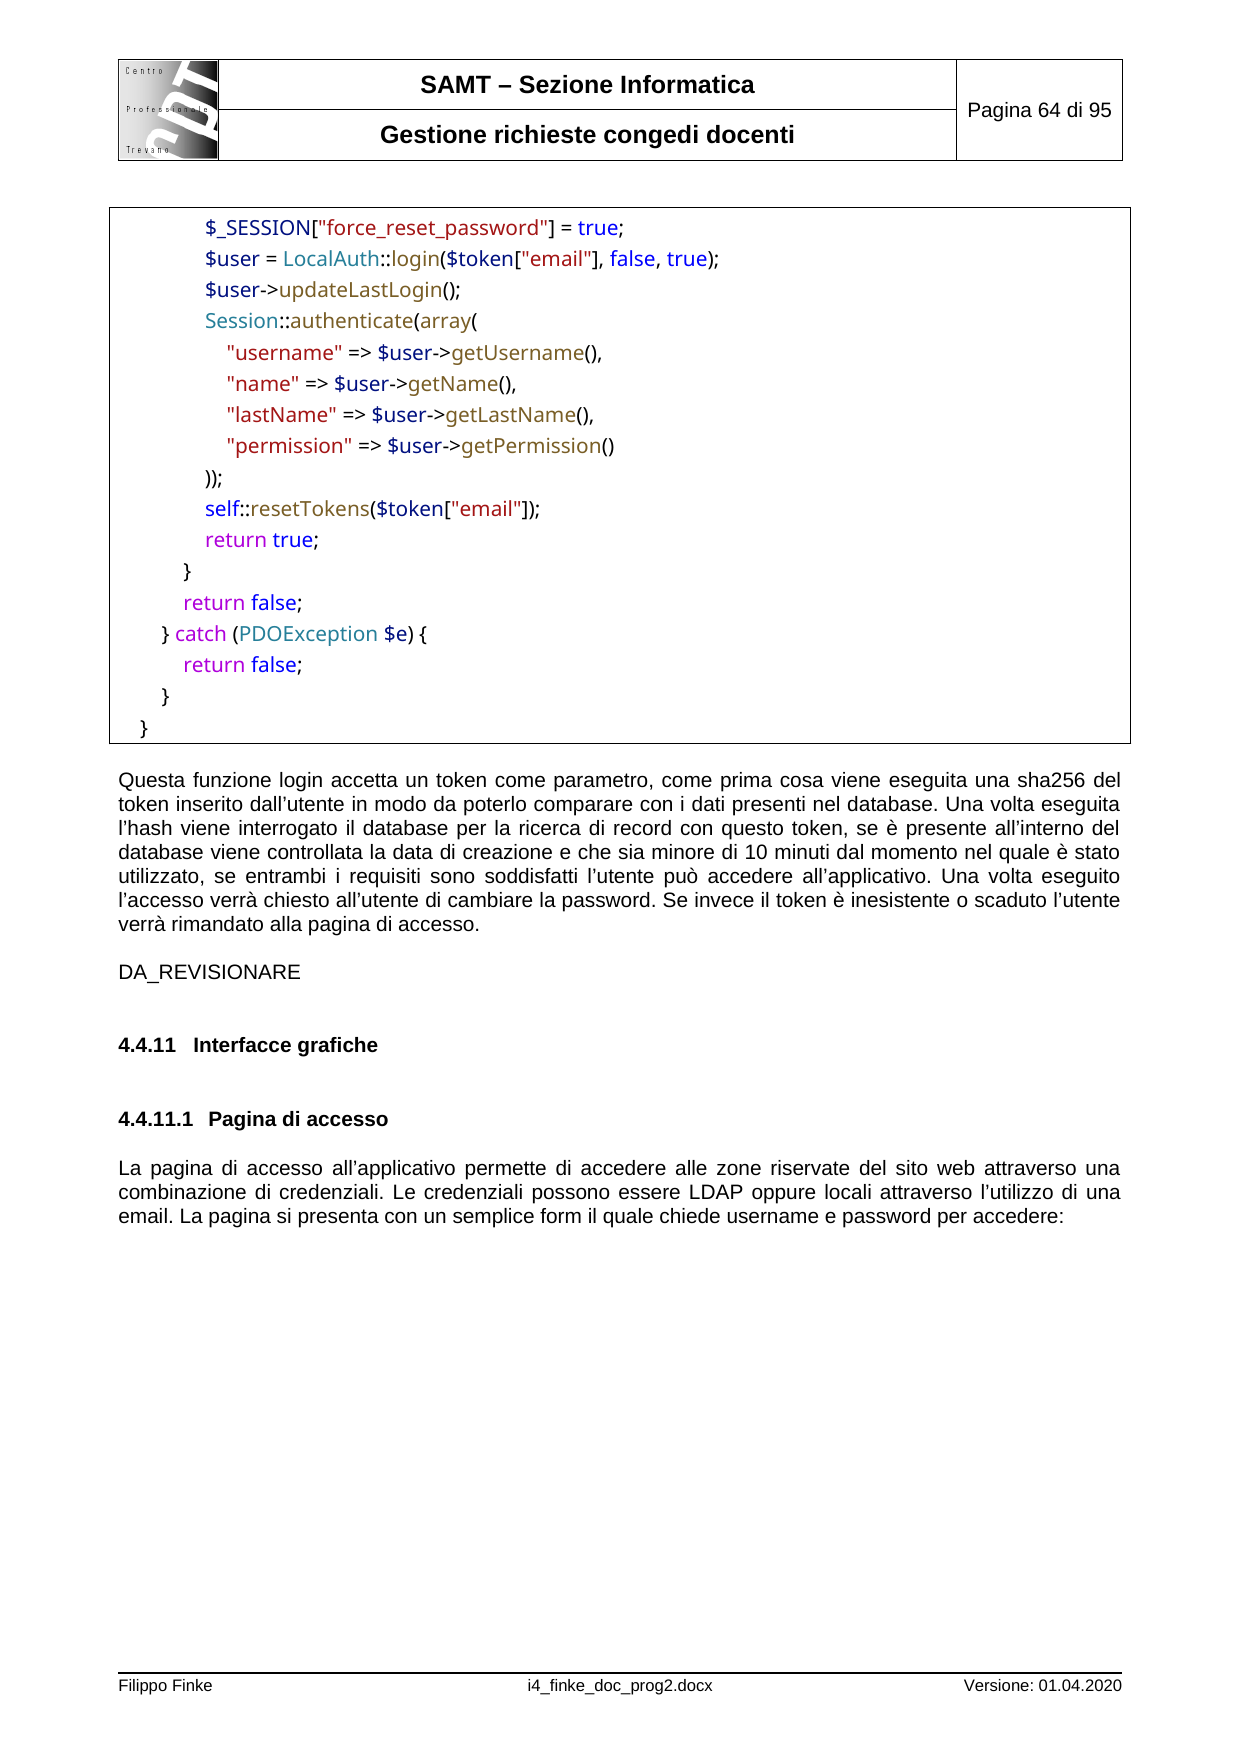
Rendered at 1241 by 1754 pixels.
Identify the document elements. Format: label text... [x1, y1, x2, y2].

subtitle Pagina di accesso [118, 1107, 1122, 1131]
text return true; [118, 522, 1122, 554]
text "name" => $user->getName(), [118, 366, 1122, 397]
text } [118, 679, 1122, 707]
text La pagina di accesso all’applicativo permette di accedere alle zone riservate del sito web attraverso una combinazione di credenziali. Le credenziali possono essere LDAP oppure locali attraverso l’utilizzo di una email. La pagina si presenta con un semplice form il quale chiede username e password per accedere: [118, 1156, 1122, 1228]
text "permission" => $user->getPermission() [118, 429, 1122, 460]
text DA_REVISIONARE [118, 960, 1122, 984]
text return false; [118, 647, 1122, 679]
text "lastName" => $user->getLastName(), [118, 397, 1122, 429]
text self::resetTokens($token["email"]); [118, 491, 1122, 522]
text $user = LocalAuth::login($token["email"], false, true); [118, 241, 1122, 272]
text )); [118, 460, 1122, 491]
picture [118, 60, 218, 159]
text "username" => $user->getUsername(), [118, 335, 1122, 366]
text Questa funzione login accetta un token come parametro, come prima cosa viene eseguita una sha256 del token inserito dall’utente in modo da poterlo comparare con i dati presenti nel database. Una volta eseguita l’hash viene interrogato il database per la ricerca di record con questo token, se è presente all’interno del database viene controllata la data di creazione e che sia minore di 10 minuti dal momento nel quale è stato utilizzato, se entrambi i requisiti sono soddisfatti l’utente può accedere all’applicativo. Una volta eseguito l’accesso verrà chiesto all’utente di cambiare la password. Se invece il token è inesistente o scaduto l’utente verrà rimandato alla pagina di accesso. [118, 768, 1122, 936]
text } [110, 707, 1130, 743]
text return false; [118, 585, 1122, 616]
text Session::authenticate(array( [118, 304, 1122, 335]
text $_SESSION["force_reset_password"] = true; [110, 208, 1130, 241]
text $user->updateLastLogin(); [118, 272, 1122, 304]
text } catch (PDOException $e) { [118, 616, 1122, 647]
subtitle Interfacce grafiche [118, 1033, 1122, 1057]
text } [118, 554, 1122, 585]
